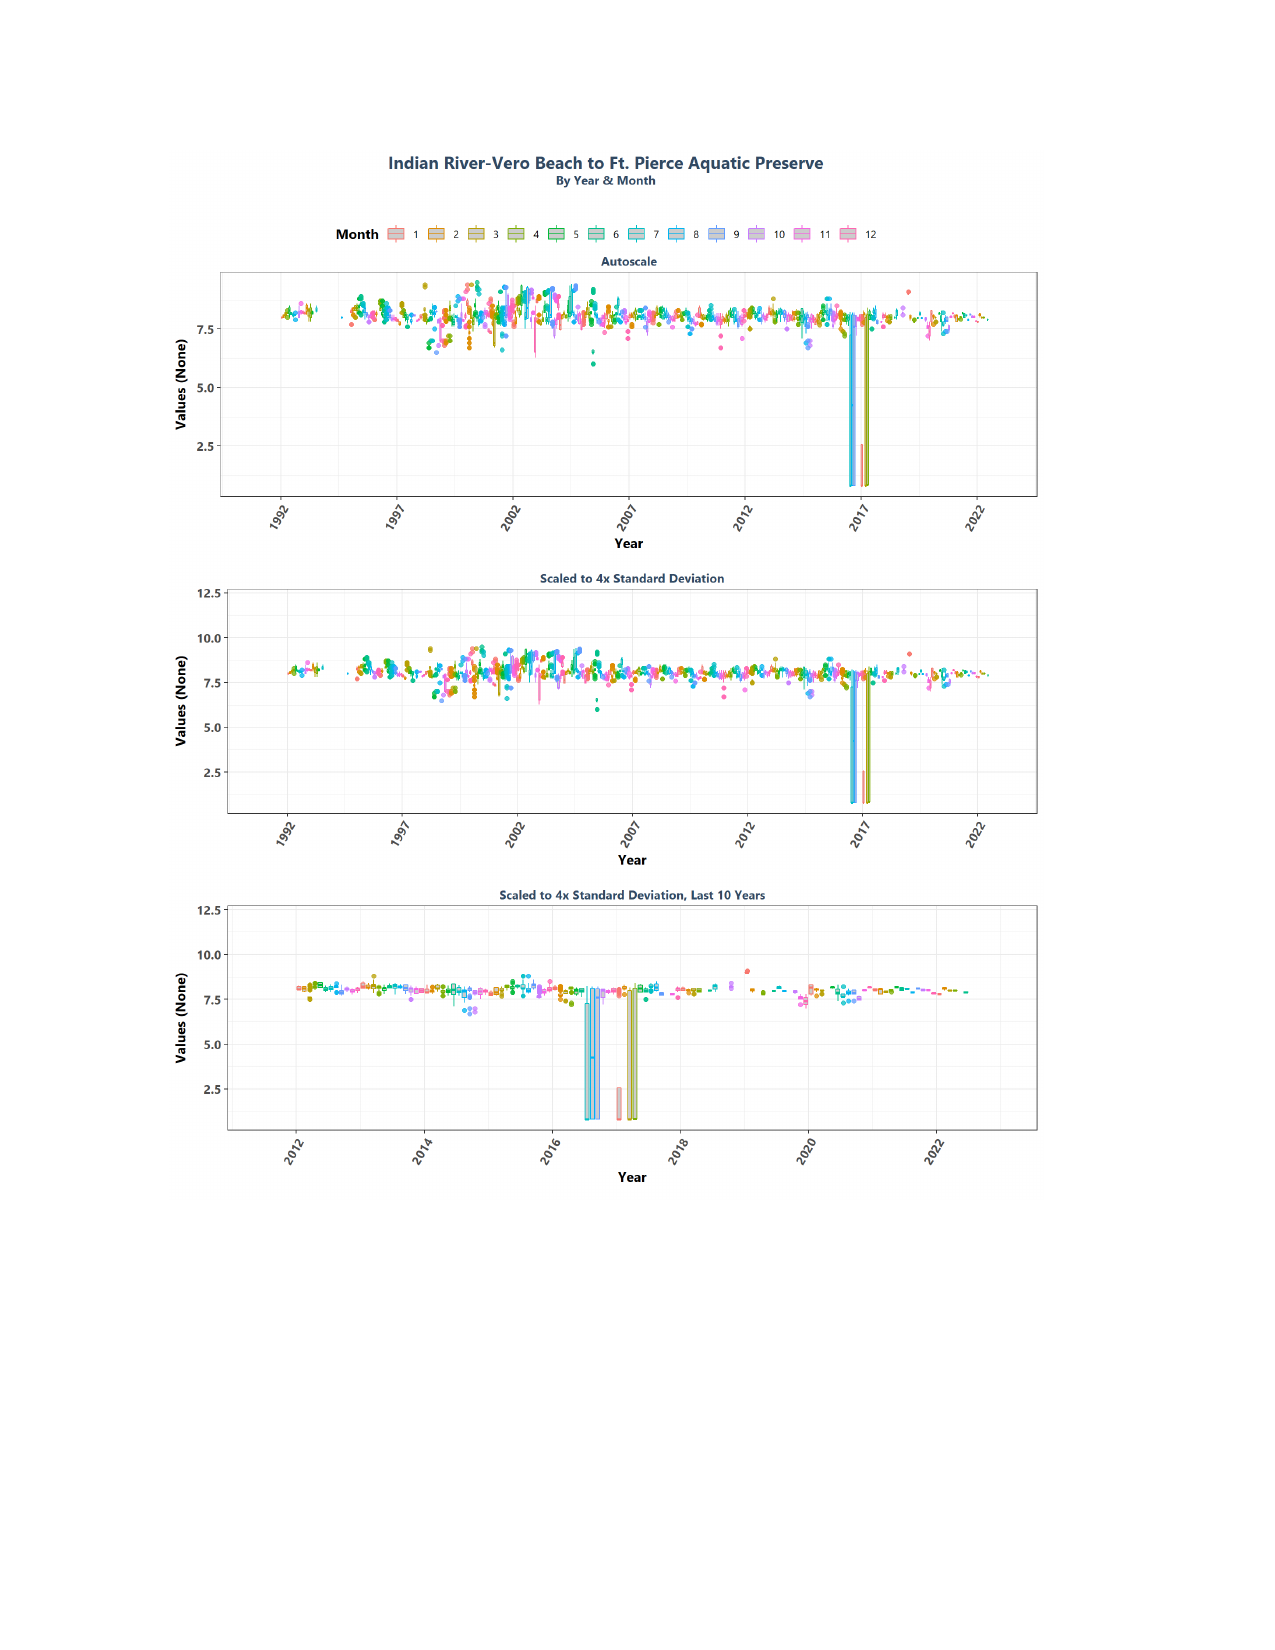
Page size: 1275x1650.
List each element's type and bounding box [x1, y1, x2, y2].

picture [168, 150, 1044, 1200]
